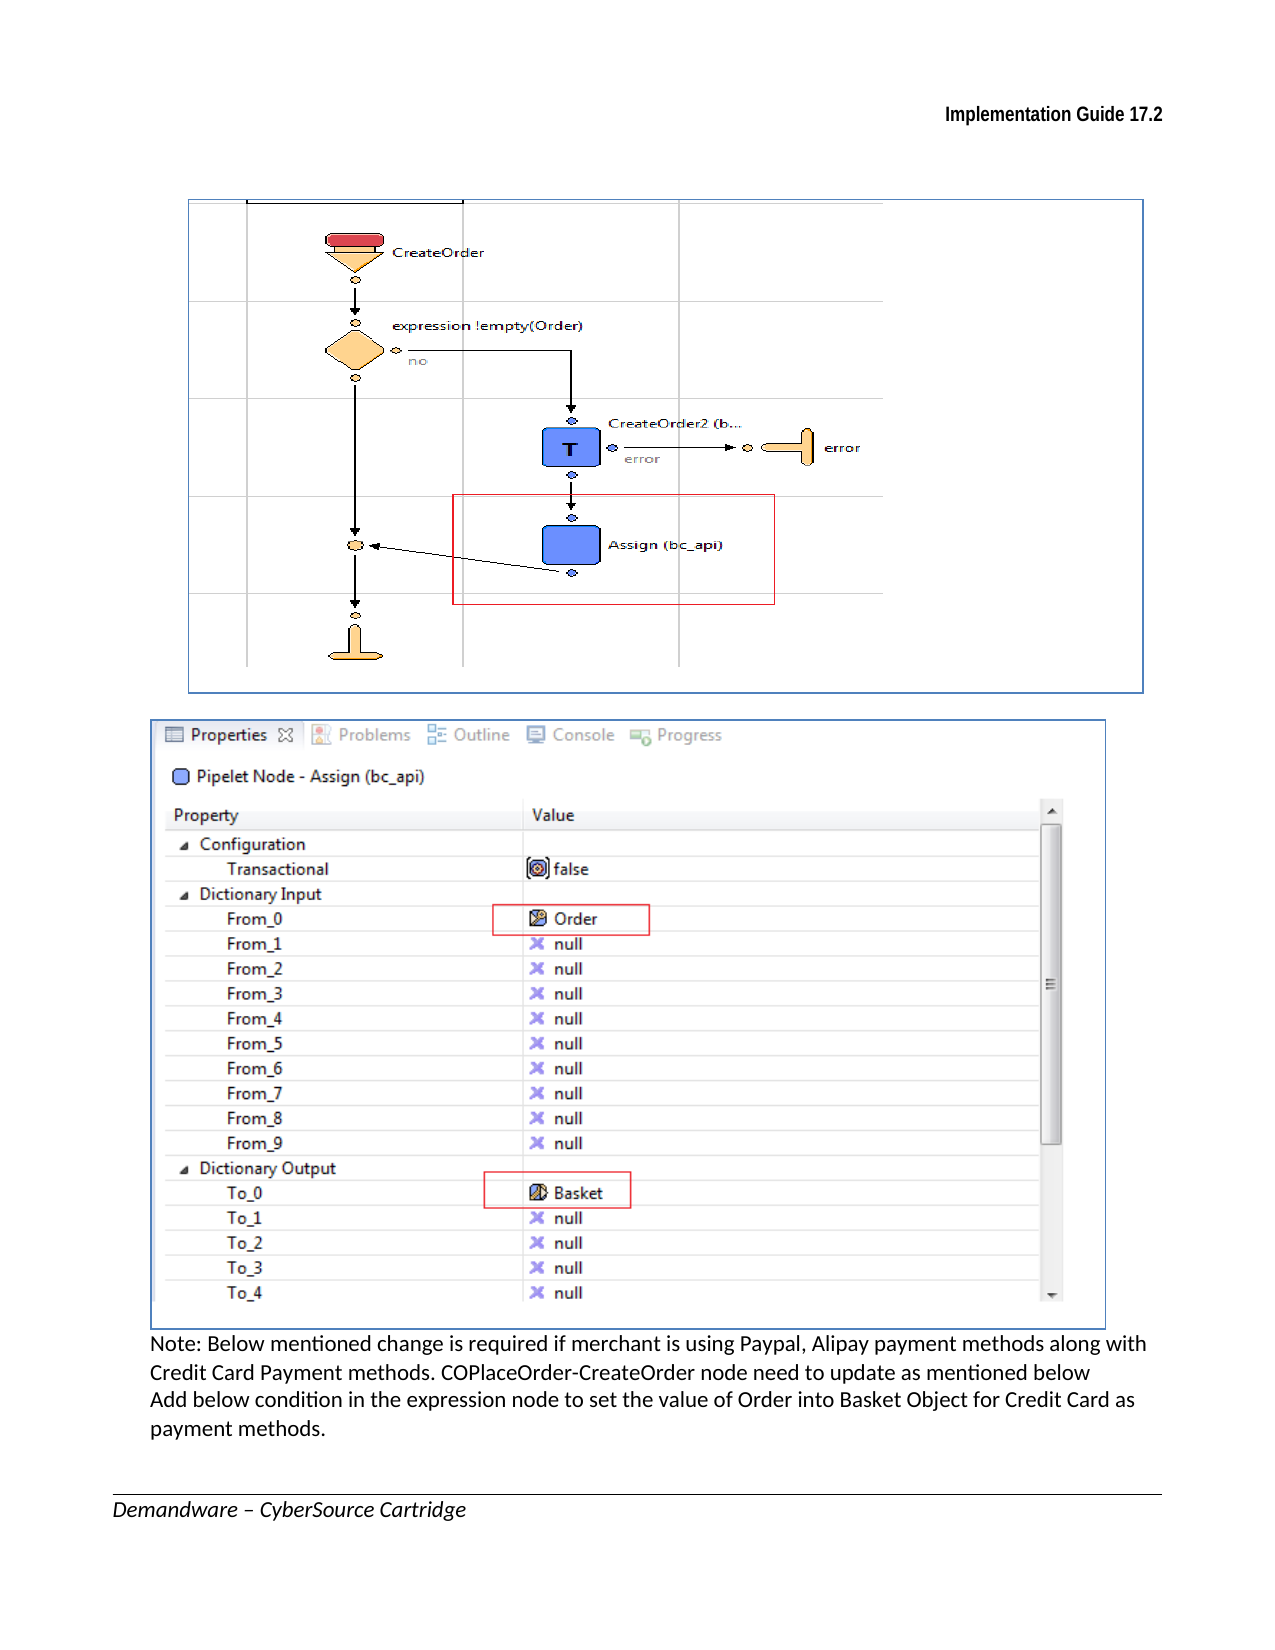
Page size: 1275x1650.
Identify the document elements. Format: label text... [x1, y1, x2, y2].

text Note: Below mentioned change is required if merchant is using Paypal, Alipay payment methods along with Credit Card Payment methods. COPlaceOrder-CreateOrder node need to update as mentioned below [150, 1329, 1162, 1386]
text Add below condition in the expression node to set the value of Order into Basket Object for Credit Card as payment methods. [150, 1386, 1162, 1442]
picture [189, 200, 1142, 692]
picture [152, 721, 1105, 1328]
